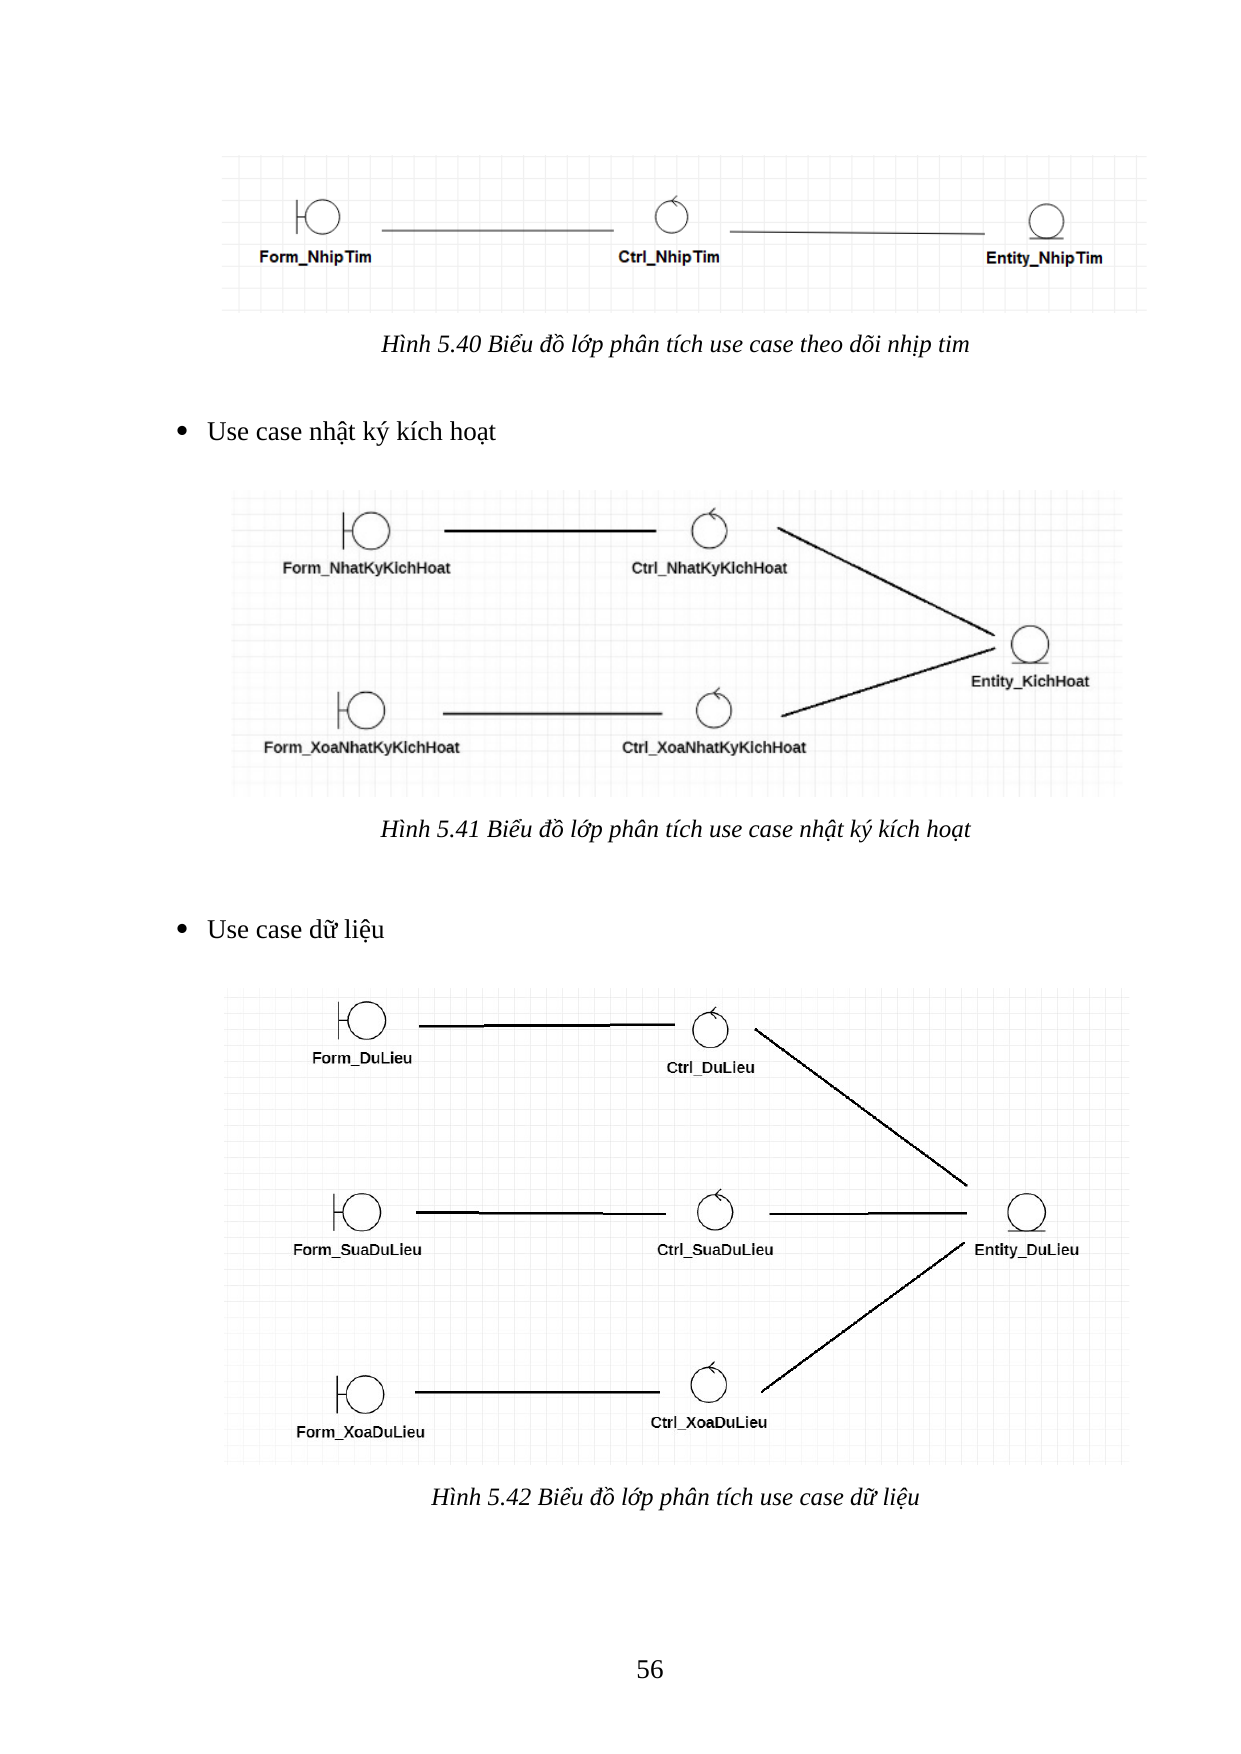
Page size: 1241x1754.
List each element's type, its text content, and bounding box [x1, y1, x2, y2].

text Use case dữ liệu [177, 913, 1122, 944]
picture [231, 490, 1123, 797]
text Use case nhật ký kích hoạt [177, 415, 1122, 447]
picture [224, 988, 1130, 1465]
picture [221, 155, 1147, 313]
